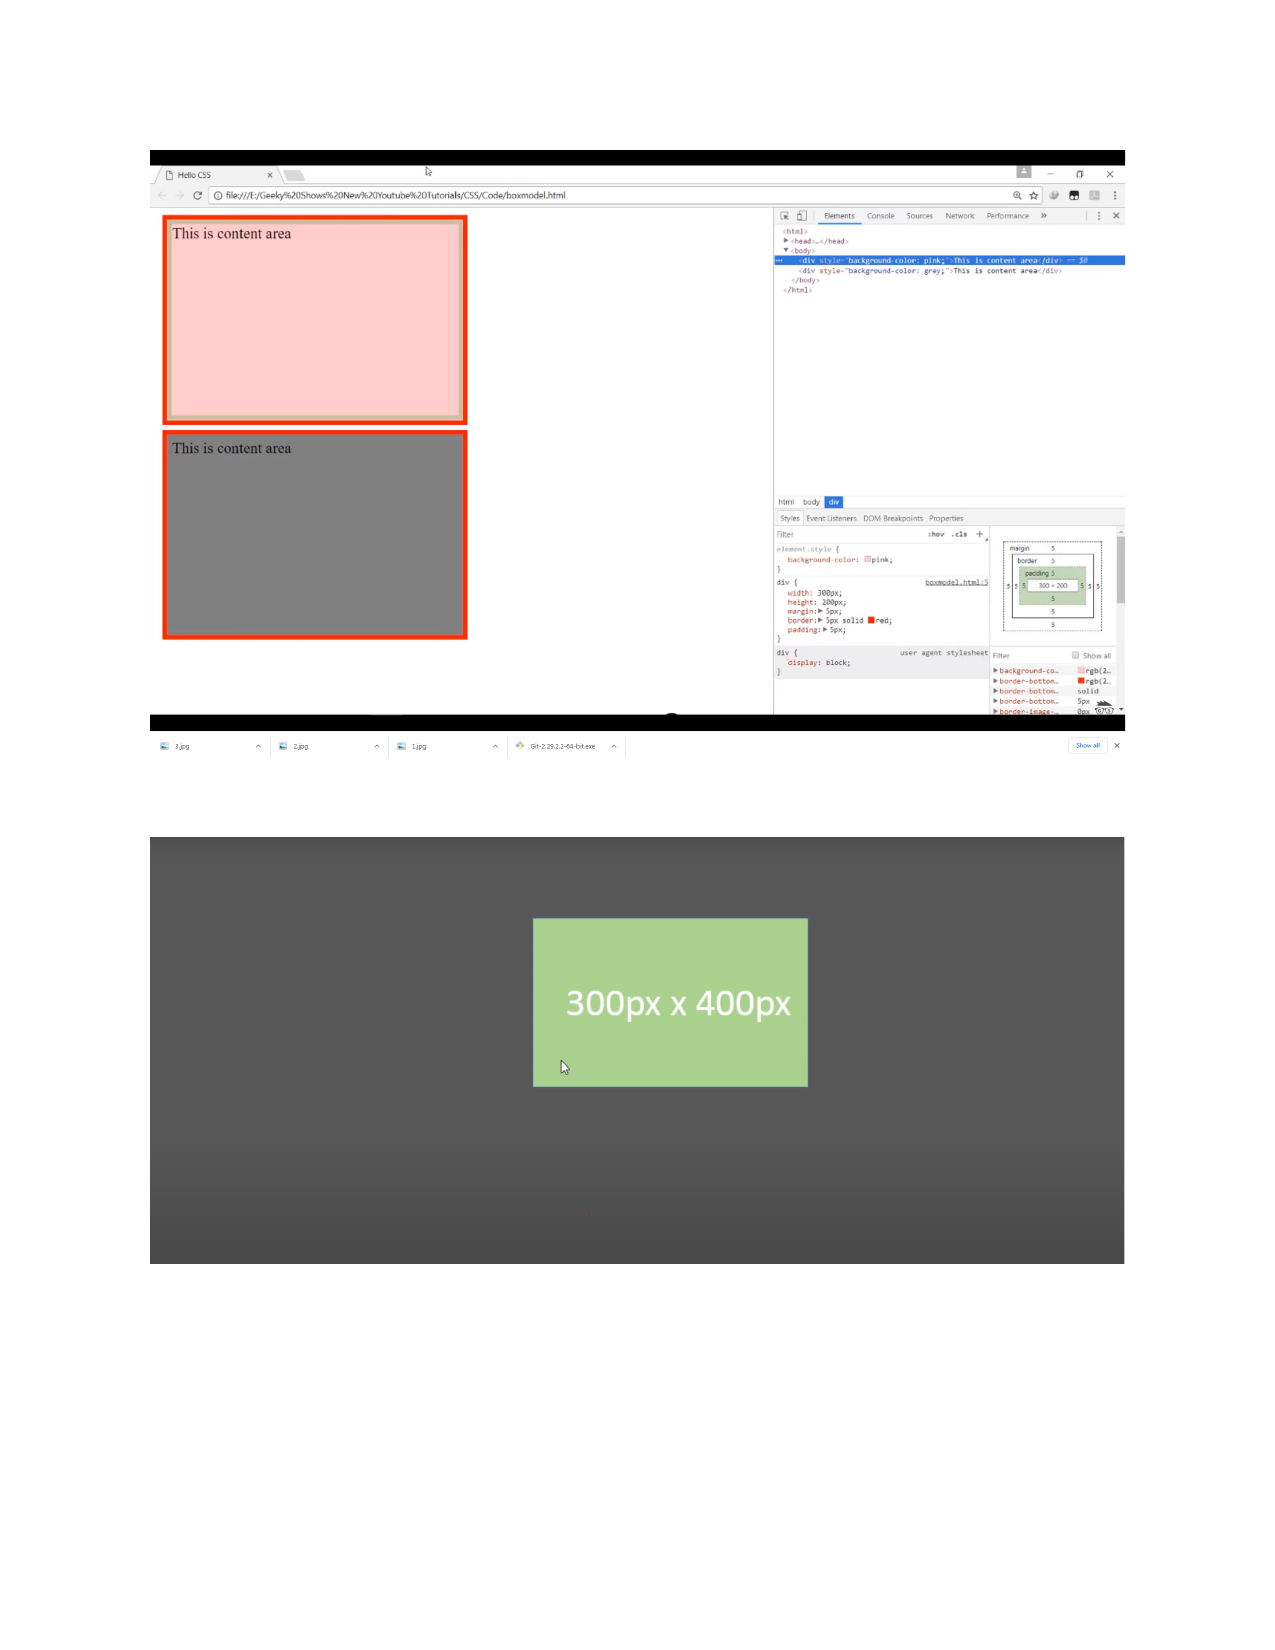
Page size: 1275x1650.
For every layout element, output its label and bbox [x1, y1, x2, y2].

picture [150, 150, 1125, 760]
picture [150, 837, 1125, 1264]
